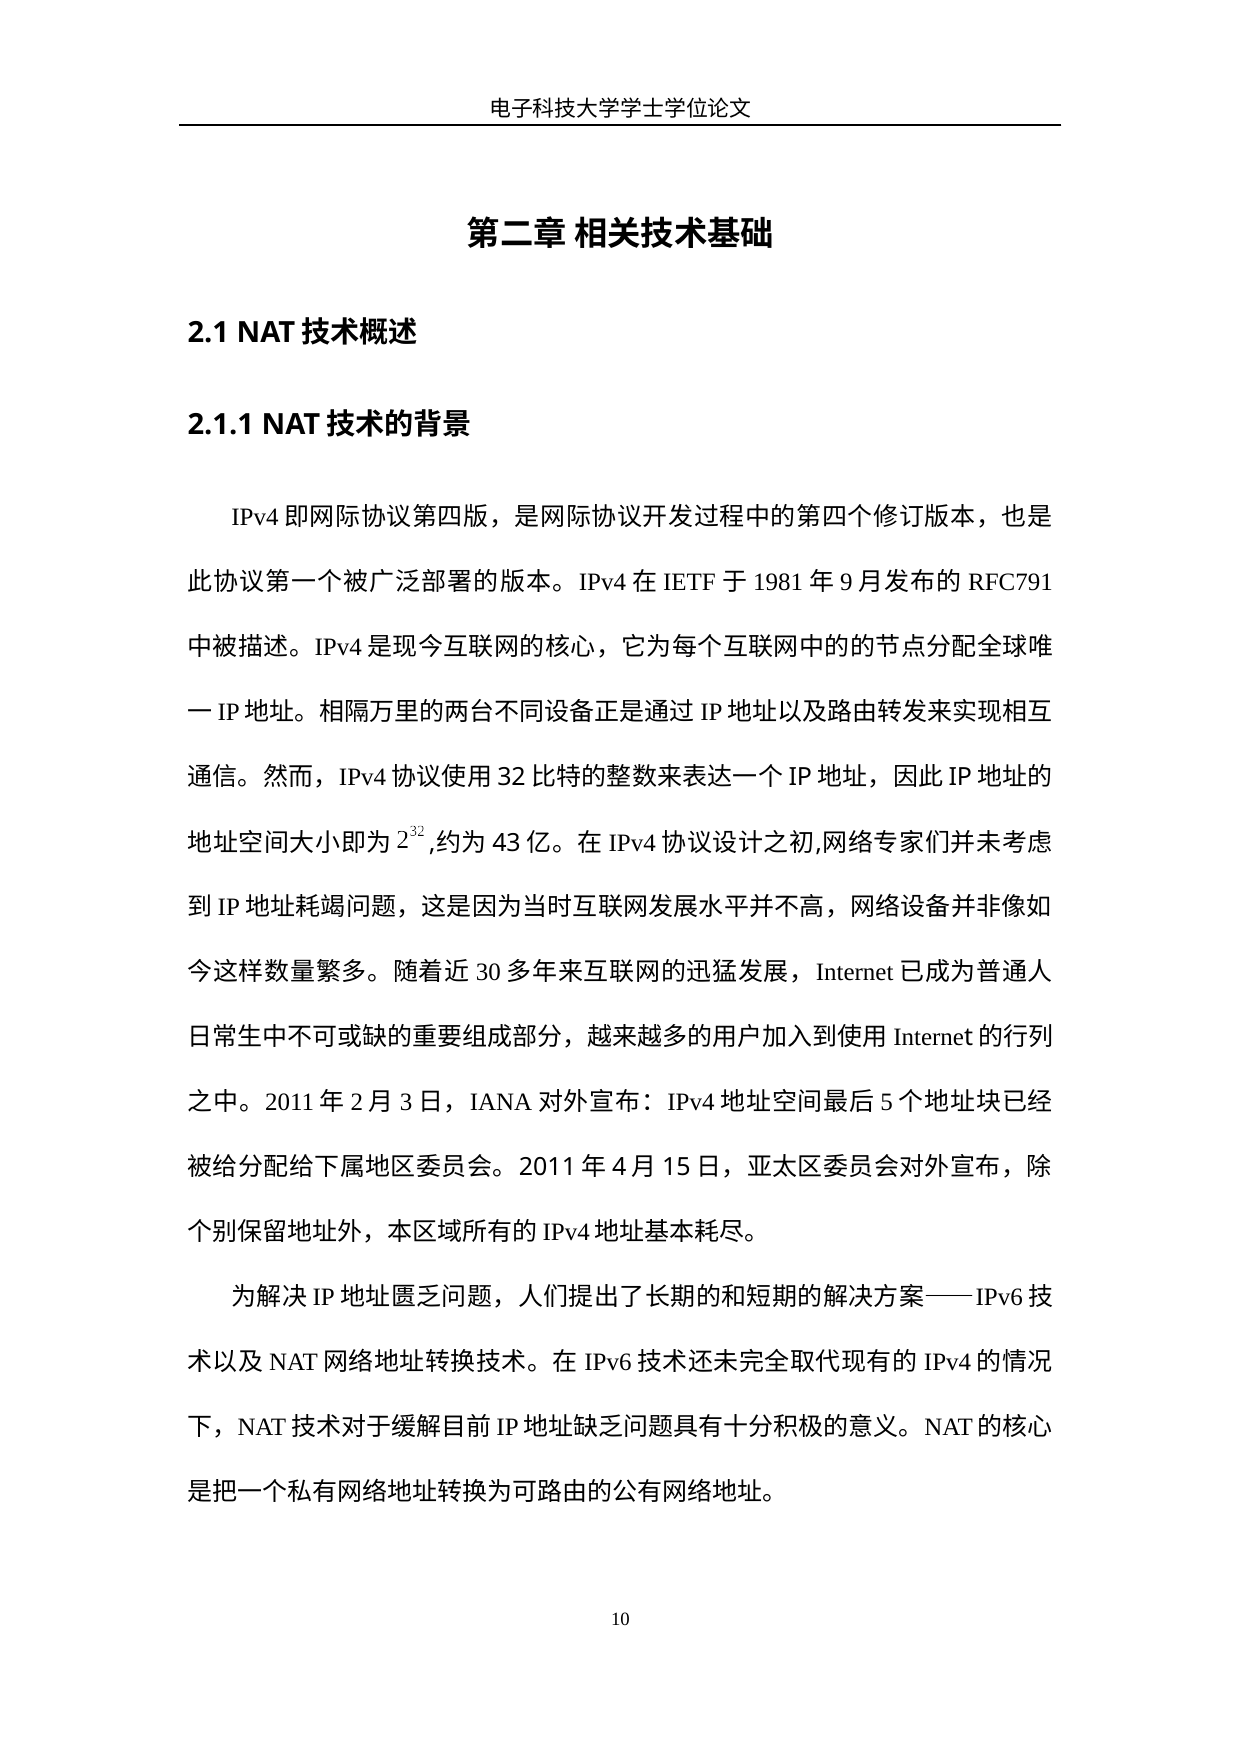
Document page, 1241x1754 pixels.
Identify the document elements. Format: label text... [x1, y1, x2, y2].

subtitle 2.1 NAT技术概述 [187, 298, 1053, 363]
subtitle 2.1.1 NAT技术的背景 [187, 390, 1053, 455]
text IPv4即网际协议第四版，是网际协议开发过程中的第四个修订版本，也是此协议第一个被广泛部署的版本。IPv4在IETF于1981年9月发布的RFC791中被描述。IPv4是现今互联网的核心，它为每个互联网中的的节点分配全球唯一IP地址。相隔万里的两台不同设备正是通过IP地址以及路由转发来实现相互通信。然而，IPv4协议使用32比特的整数来表达一个IP地址，因此IP地址的地址空间大小即为,约为43亿。在IPv4协议设计之初,网络专家们并未考虑到IP地址耗竭问题，这是因为当时互联网发展水平并不高，网络设备并非像如今这样数量繁多。随着近30多年来互联网的迅猛发展，Internet已成为普通人日常生中不可或缺的重要组成部分，越来越多的用户加入到使用Internet的行列之中。2011年2月3日，IANA对外宣布：IPv4地址空间最后5个地址块已经被给分配给下属地区委员会。2011年4月15日，亚太区委员会对外宣布，除个别保留地址外，本区域所有的IPv4地址基本耗尽。 [187, 482, 1053, 1262]
subtitle 第二章 相关技术基础 [187, 198, 1053, 263]
text 为解决IP地址匮乏问题，人们提出了长期的和短期的解决方案——IPv6技术以及NAT网络地址转换技术。在IPv6技术还未完全取代现有的IPv4的情况下，NAT技术对于缓解目前IP地址缺乏问题具有十分积极的意义。NAT的核心是把一个私有网络地址转换为可路由的公有网络地址。 [187, 1262, 1053, 1522]
